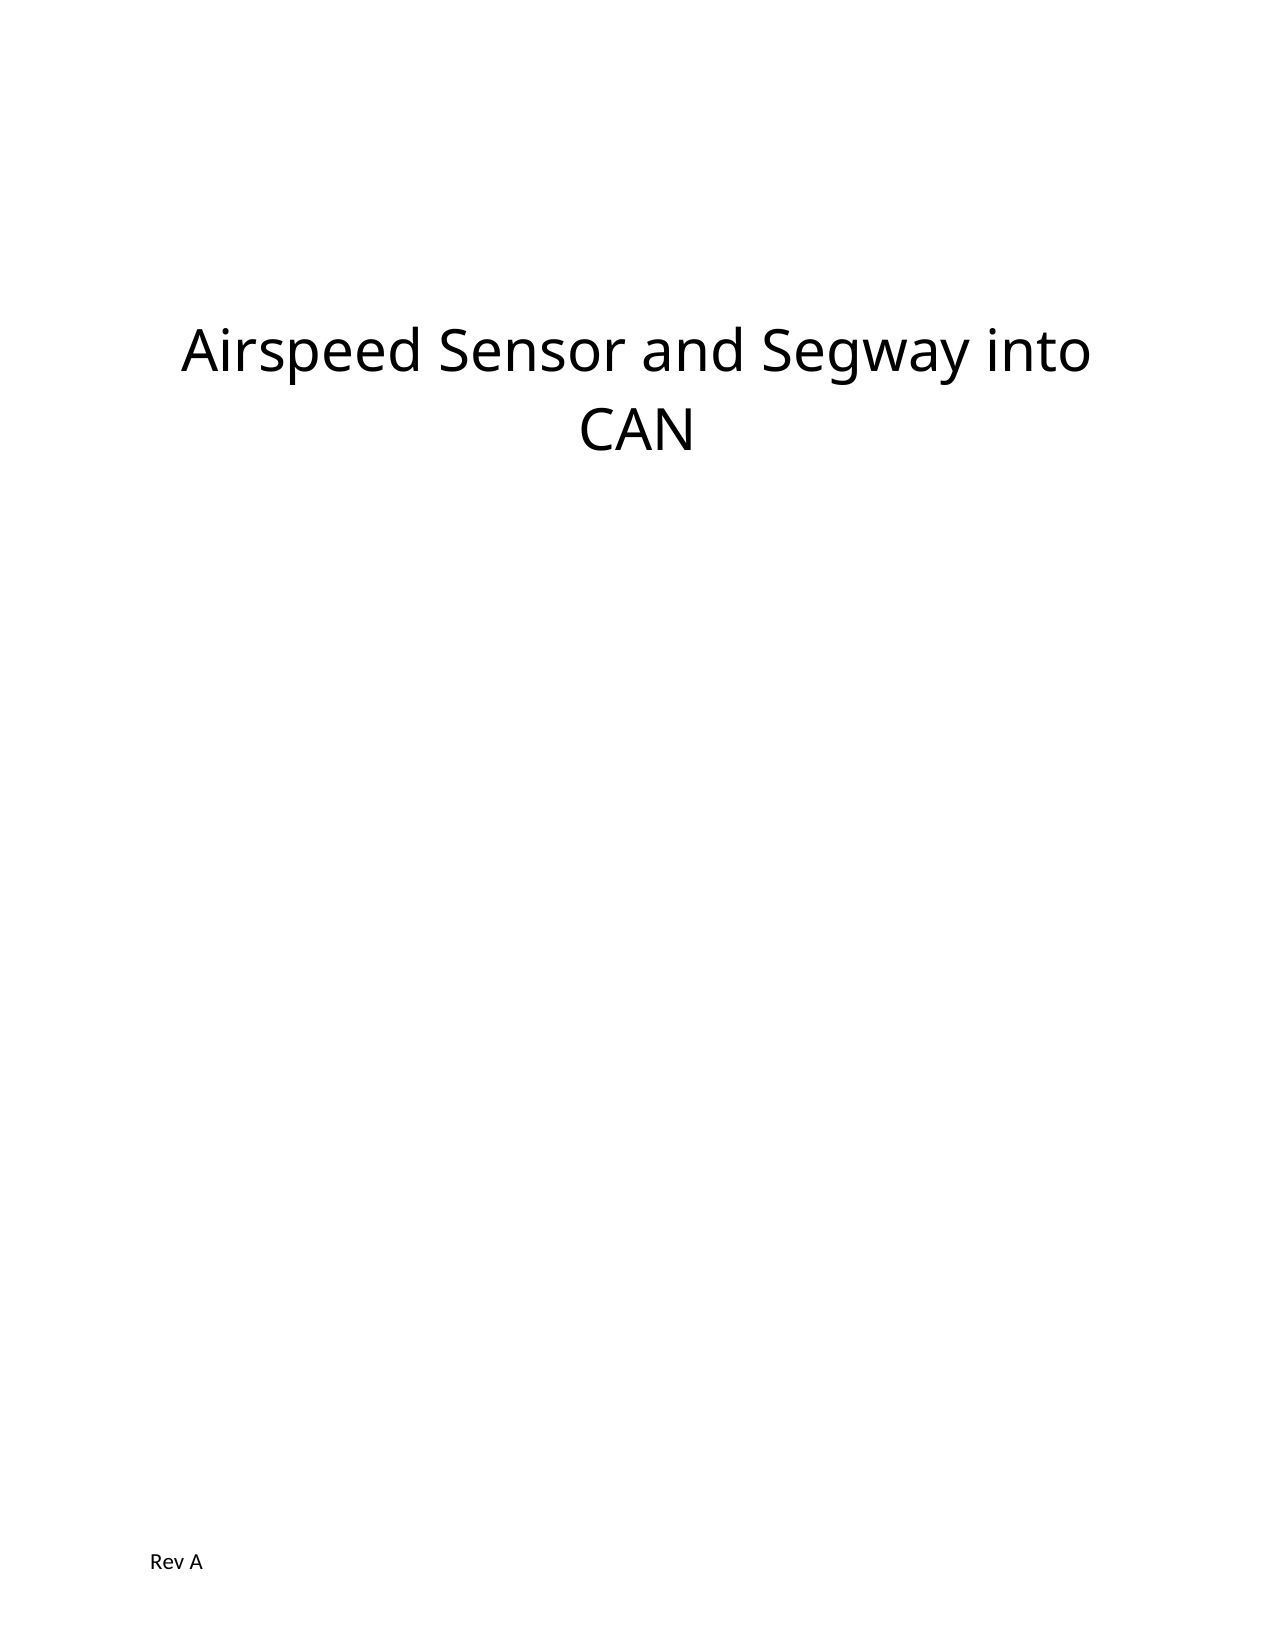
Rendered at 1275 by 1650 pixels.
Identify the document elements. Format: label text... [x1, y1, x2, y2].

title Airspeed Sensor and Segway into CAN [150, 309, 1125, 468]
